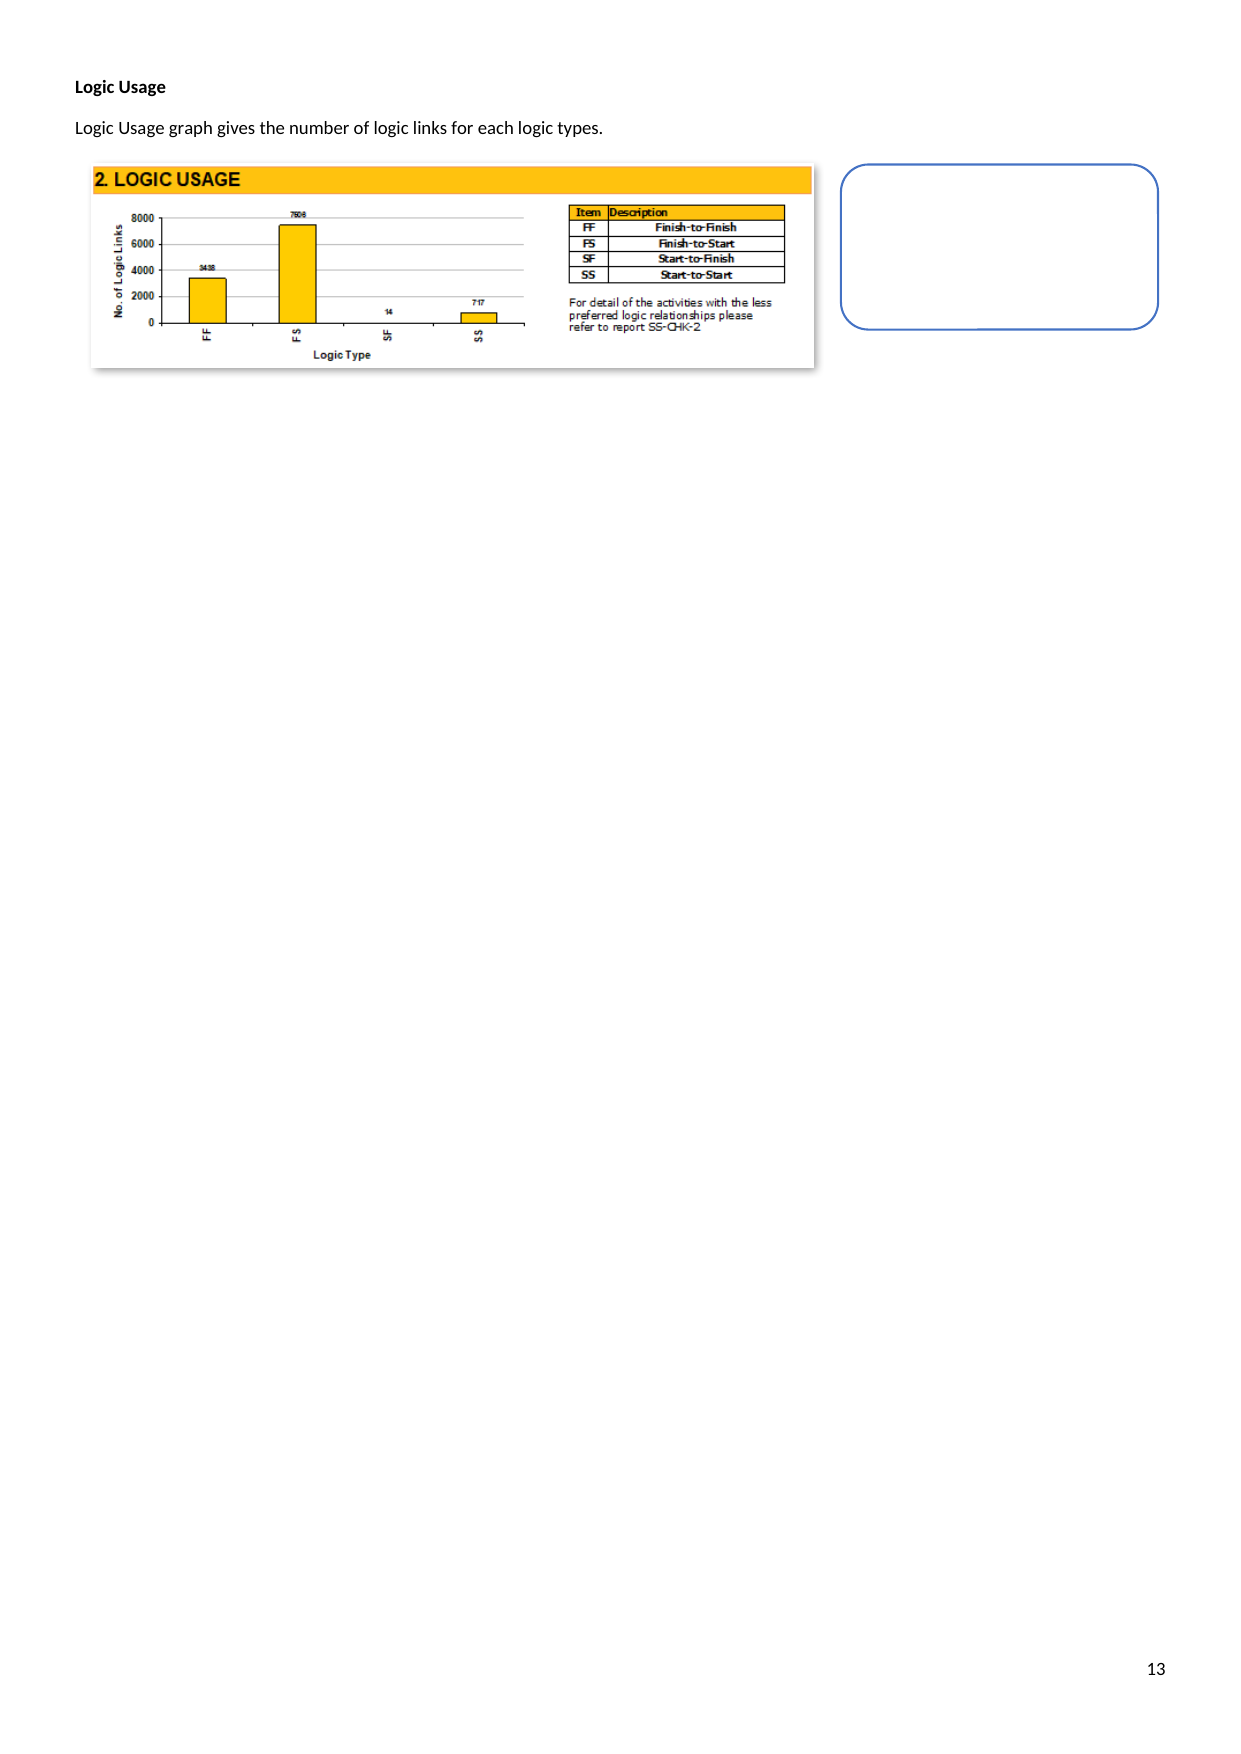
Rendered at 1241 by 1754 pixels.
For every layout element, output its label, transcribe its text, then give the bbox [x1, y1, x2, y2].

text Logic Usage graph gives the number of logic links for each logic types. [75, 116, 1165, 139]
table_header [75, 158, 829, 406]
picture [91, 163, 814, 368]
text Logic Usage [75, 75, 1165, 98]
table_header [829, 158, 1165, 406]
